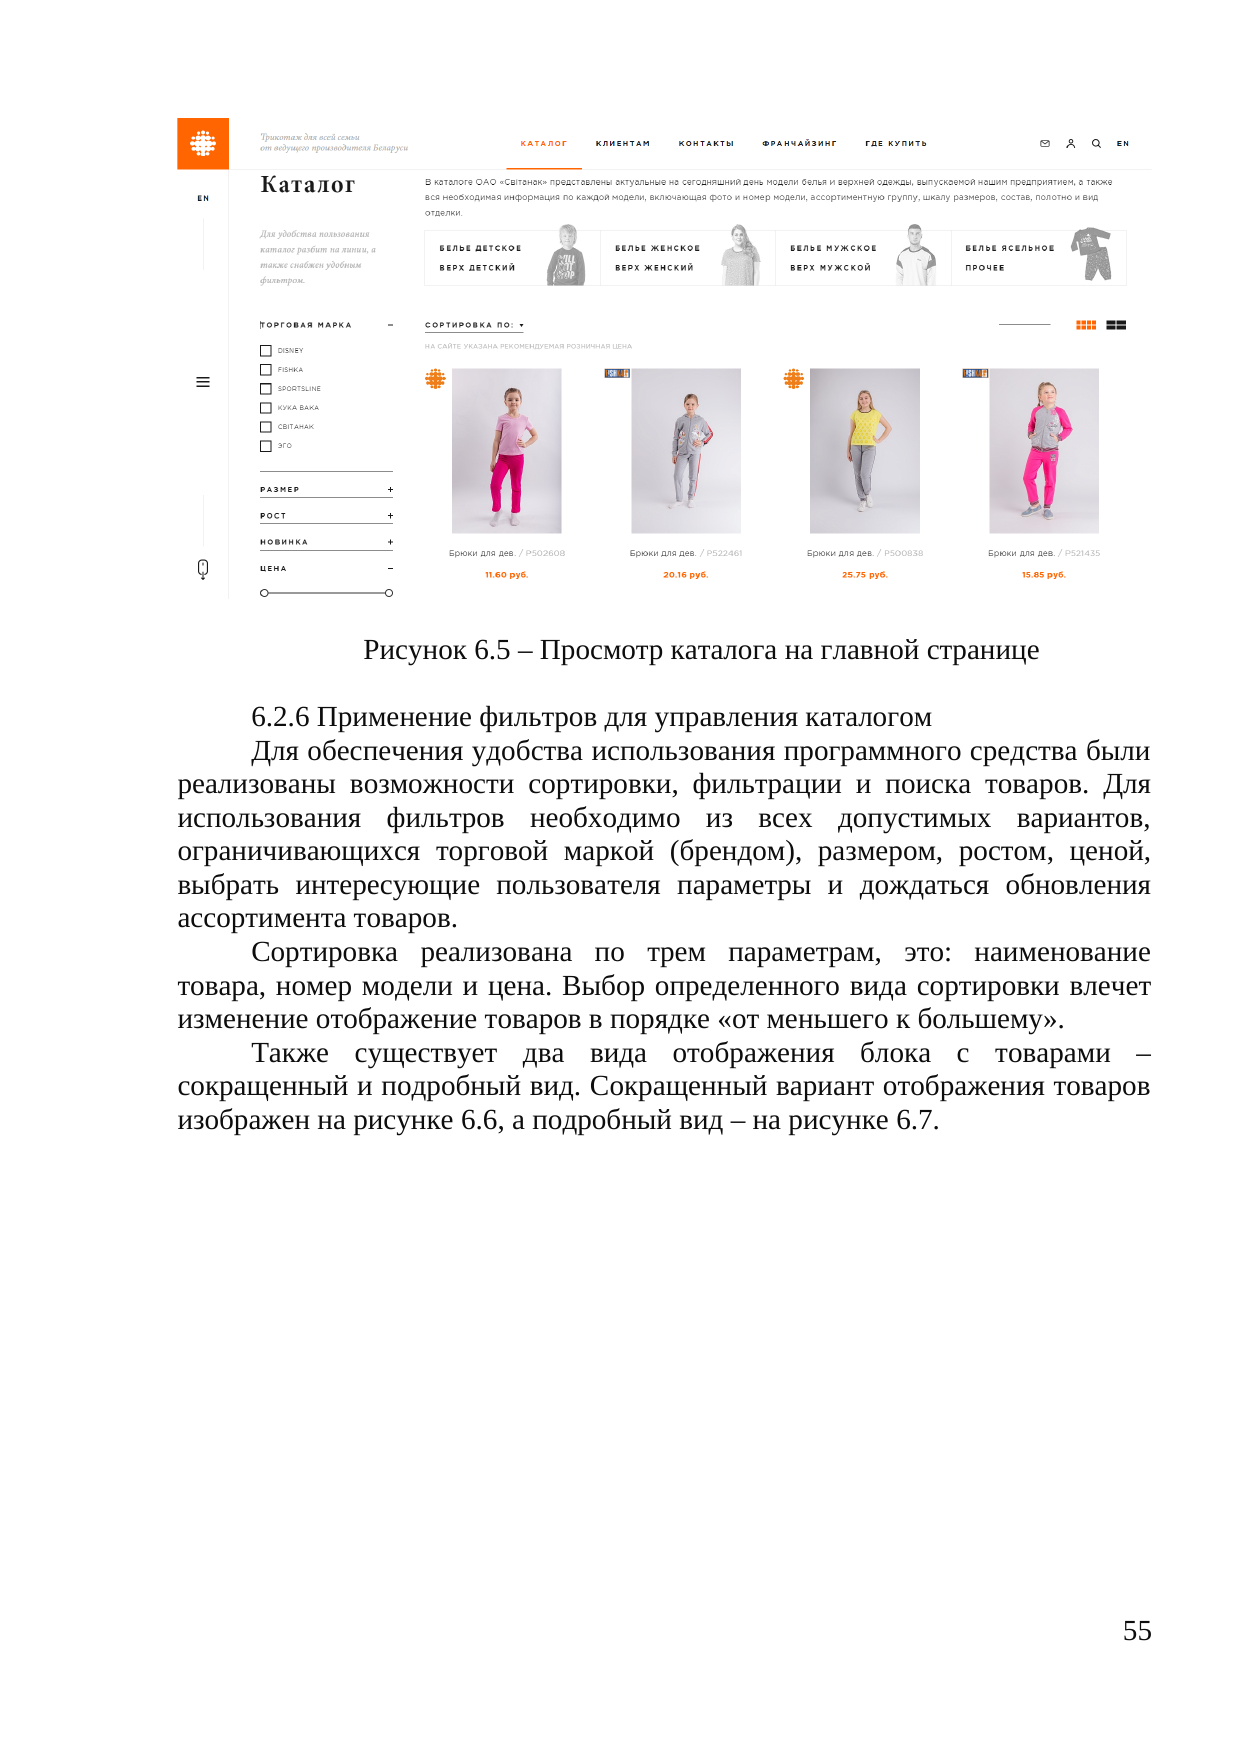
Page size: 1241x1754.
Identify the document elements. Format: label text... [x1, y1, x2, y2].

text Также существует два вида отображения блока с товарами – сокращенный и подробный вид. Сокращенный вариант отображения товаров изображен на рисунке 6.6, а подробный вид – на рисунке 6.7. [177, 1035, 1152, 1135]
picture [177, 118, 1152, 599]
text 6.2.6 Применение фильтров для управления каталогом [177, 699, 1152, 733]
text Для обеспечения удобства использования программного средства были реализованы возможности сортировки, фильтрации и поиска товаров. Для использования фильтров необходимо из всех допустимых вариантов, ограничивающихся торговой маркой (брендом), размером, ростом, ценой, выбрать интересующие пользователя параметры и дождаться обновления ассортимента товаров. [177, 733, 1152, 934]
text Сортировка реализована по трем параметрам, это: наименование товара, номер модели и цена. Выбор определенного вида сортировки влечет изменение отображение товаров в порядке «от меньшего к большему». [177, 934, 1152, 1035]
text Рисунок 6.5 – Просмотр каталога на главной странице [177, 632, 1152, 666]
